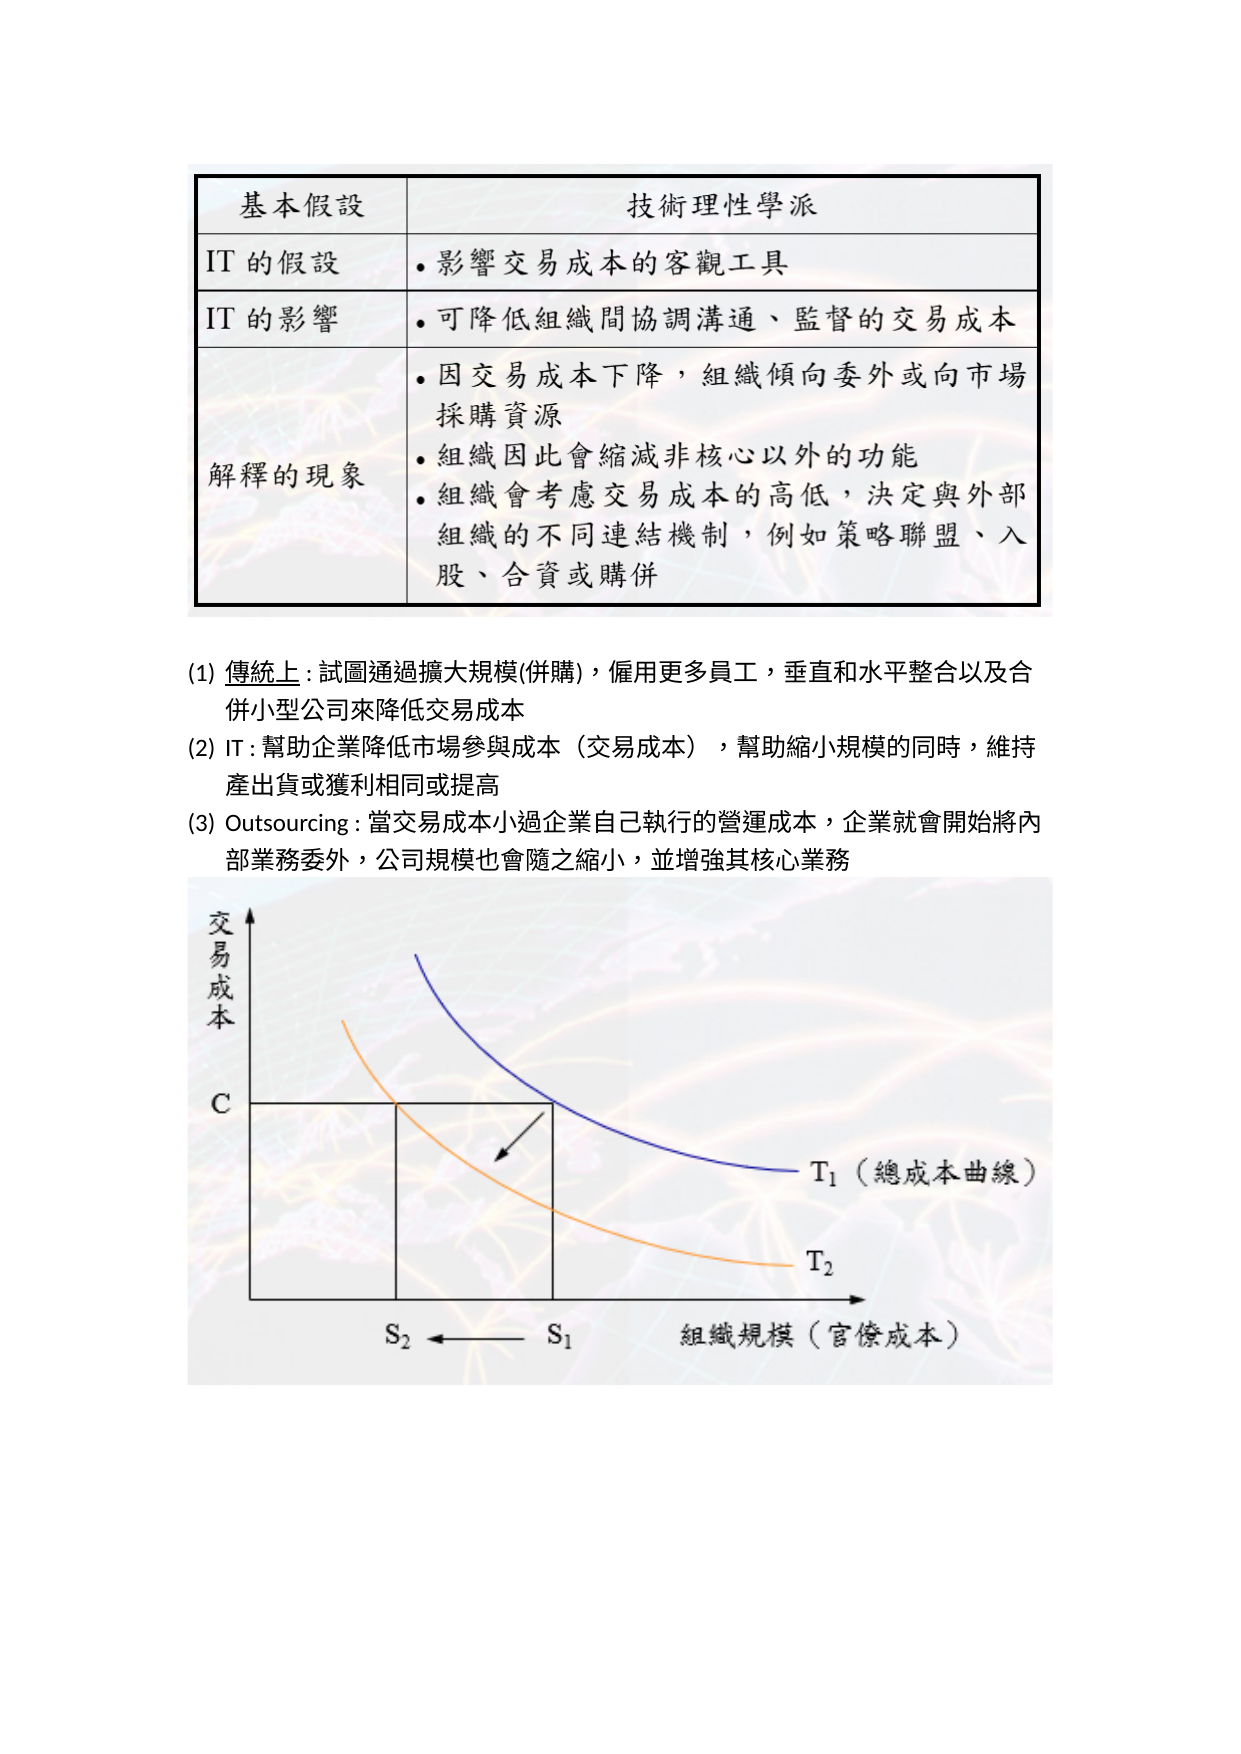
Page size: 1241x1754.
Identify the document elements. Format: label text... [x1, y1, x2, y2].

list 傳統上 : 試圖通過擴大規模(併購)，僱用更多員工，垂直和水平整合以及合併小型公司來降低交易成本 [187, 652, 1053, 727]
picture [187, 877, 1053, 1385]
picture [187, 164, 1053, 617]
list IT : 幫助企業降低市場參與成本（交易成本），幫助縮小規模的同時，維持產出貨或獲利相同或提高 [187, 727, 1053, 802]
list Outsourcing : 當交易成本小過企業自己執行的營運成本，企業就會開始將內部業務委外，公司規模也會隨之縮小，並增強其核心業務 [187, 802, 1053, 877]
